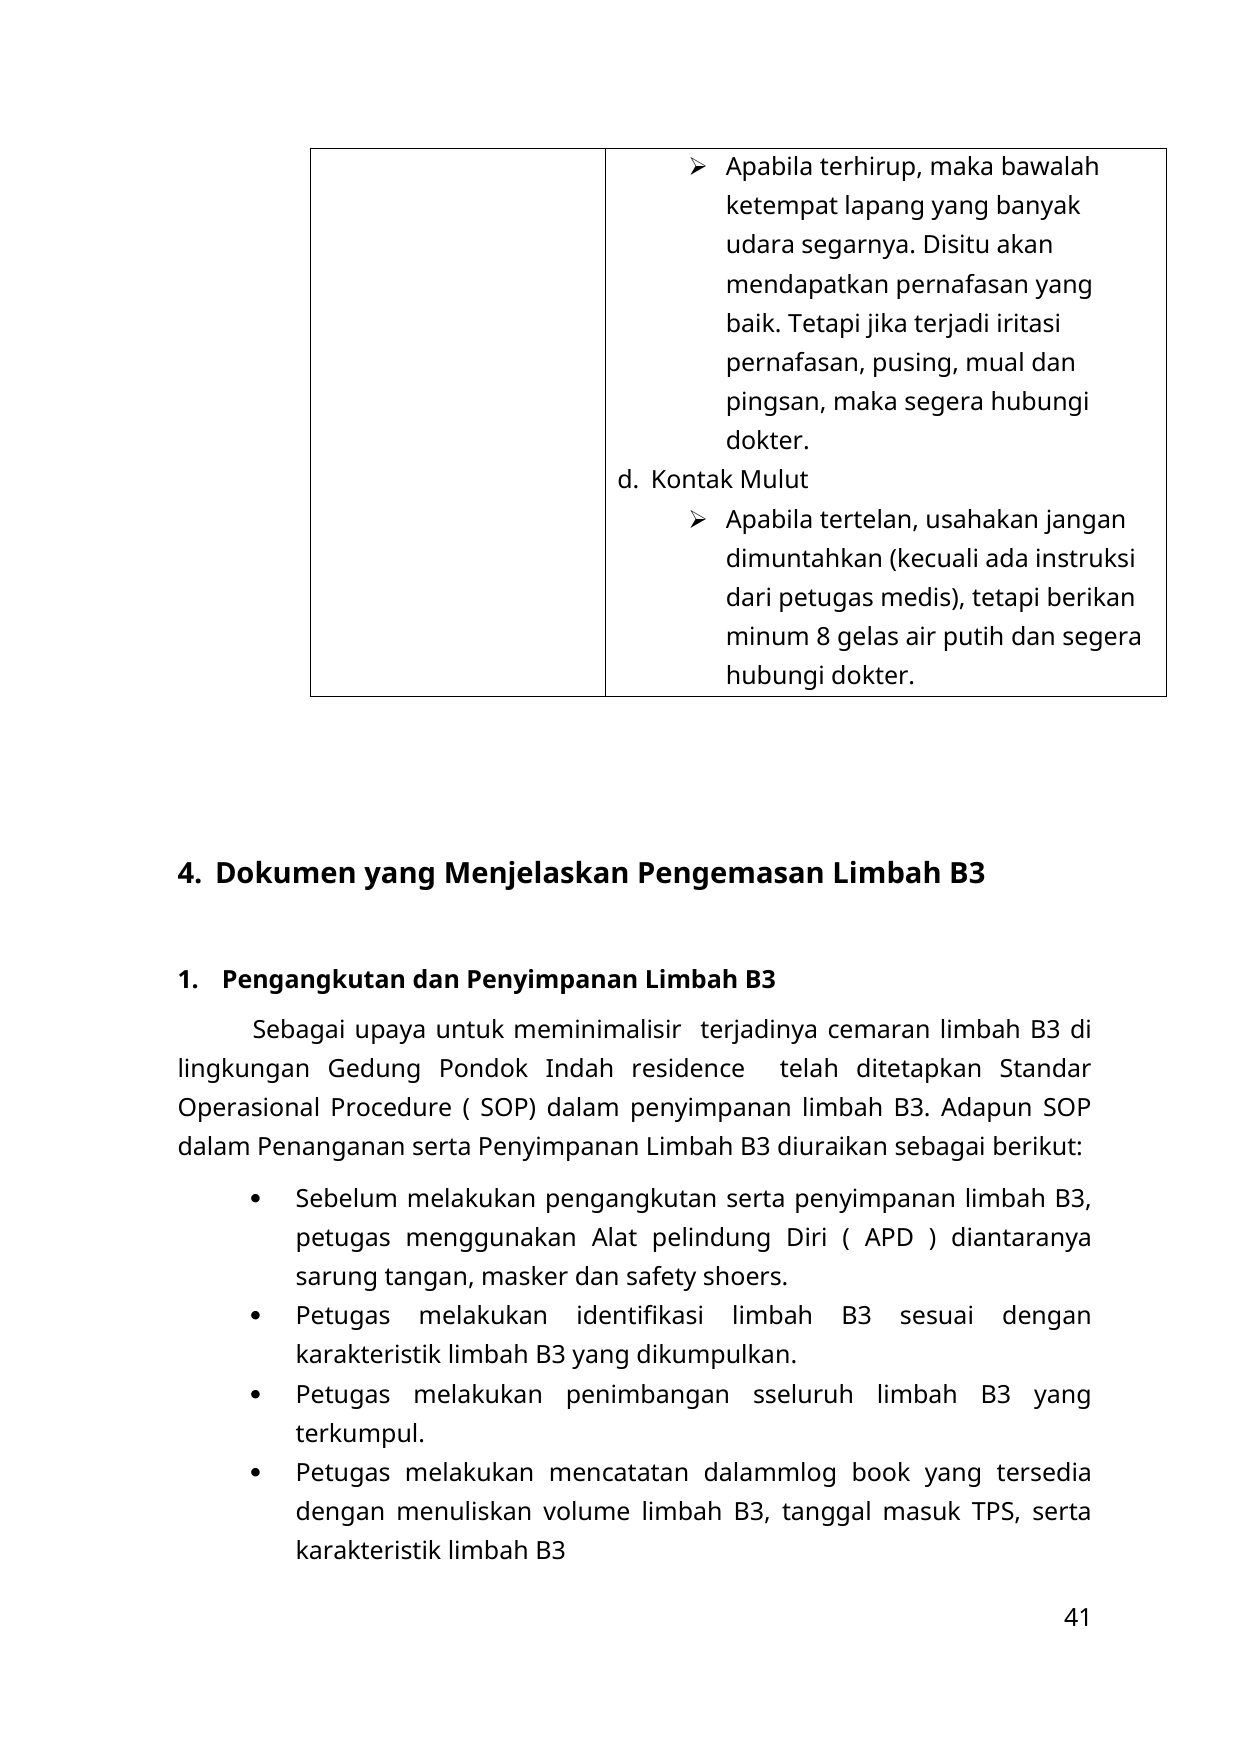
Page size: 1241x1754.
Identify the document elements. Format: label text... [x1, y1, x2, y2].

text Sebagai upaya untuk meminimalisir terjadinya cemaran limbah B3 di lingkungan Gedung Pondok Indah residence telah ditetapkan Standar Operasional Procedure ( SOP) dalam penyimpanan limbah B3. Adapun SOP dalam Penanganan serta Penyimpanan Limbah B3 diuraikan sebagai berikut: [177, 1011, 1092, 1163]
subtitle Pengangkutan dan Penyimpanan Limbah B3 [177, 962, 1092, 996]
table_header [606, 149, 1166, 696]
list Petugas melakukan mencatatan dalammlog book yang tersedia dengan menuliskan volume limbah B3, tanggal masuk TPS, serta karakteristik limbah B3 [251, 1455, 1092, 1567]
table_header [311, 149, 605, 696]
list Petugas melakukan identifikasi limbah B3 sesuai dengan karakteristik limbah B3 yang dikumpulkan. [251, 1298, 1092, 1371]
subtitle Dokumen yang Menjelaskan Pengemasan Limbah B3 [177, 852, 1092, 892]
list Petugas melakukan penimbangan sseluruh limbah B3 yang terkumpul. [251, 1376, 1092, 1449]
list Sebelum melakukan pengangkutan serta penyimpanan limbah B3, petugas menggunakan Alat pelindung Diri ( APD ) diantaranya sarung tangan, masker dan safety shoers. [251, 1181, 1092, 1293]
